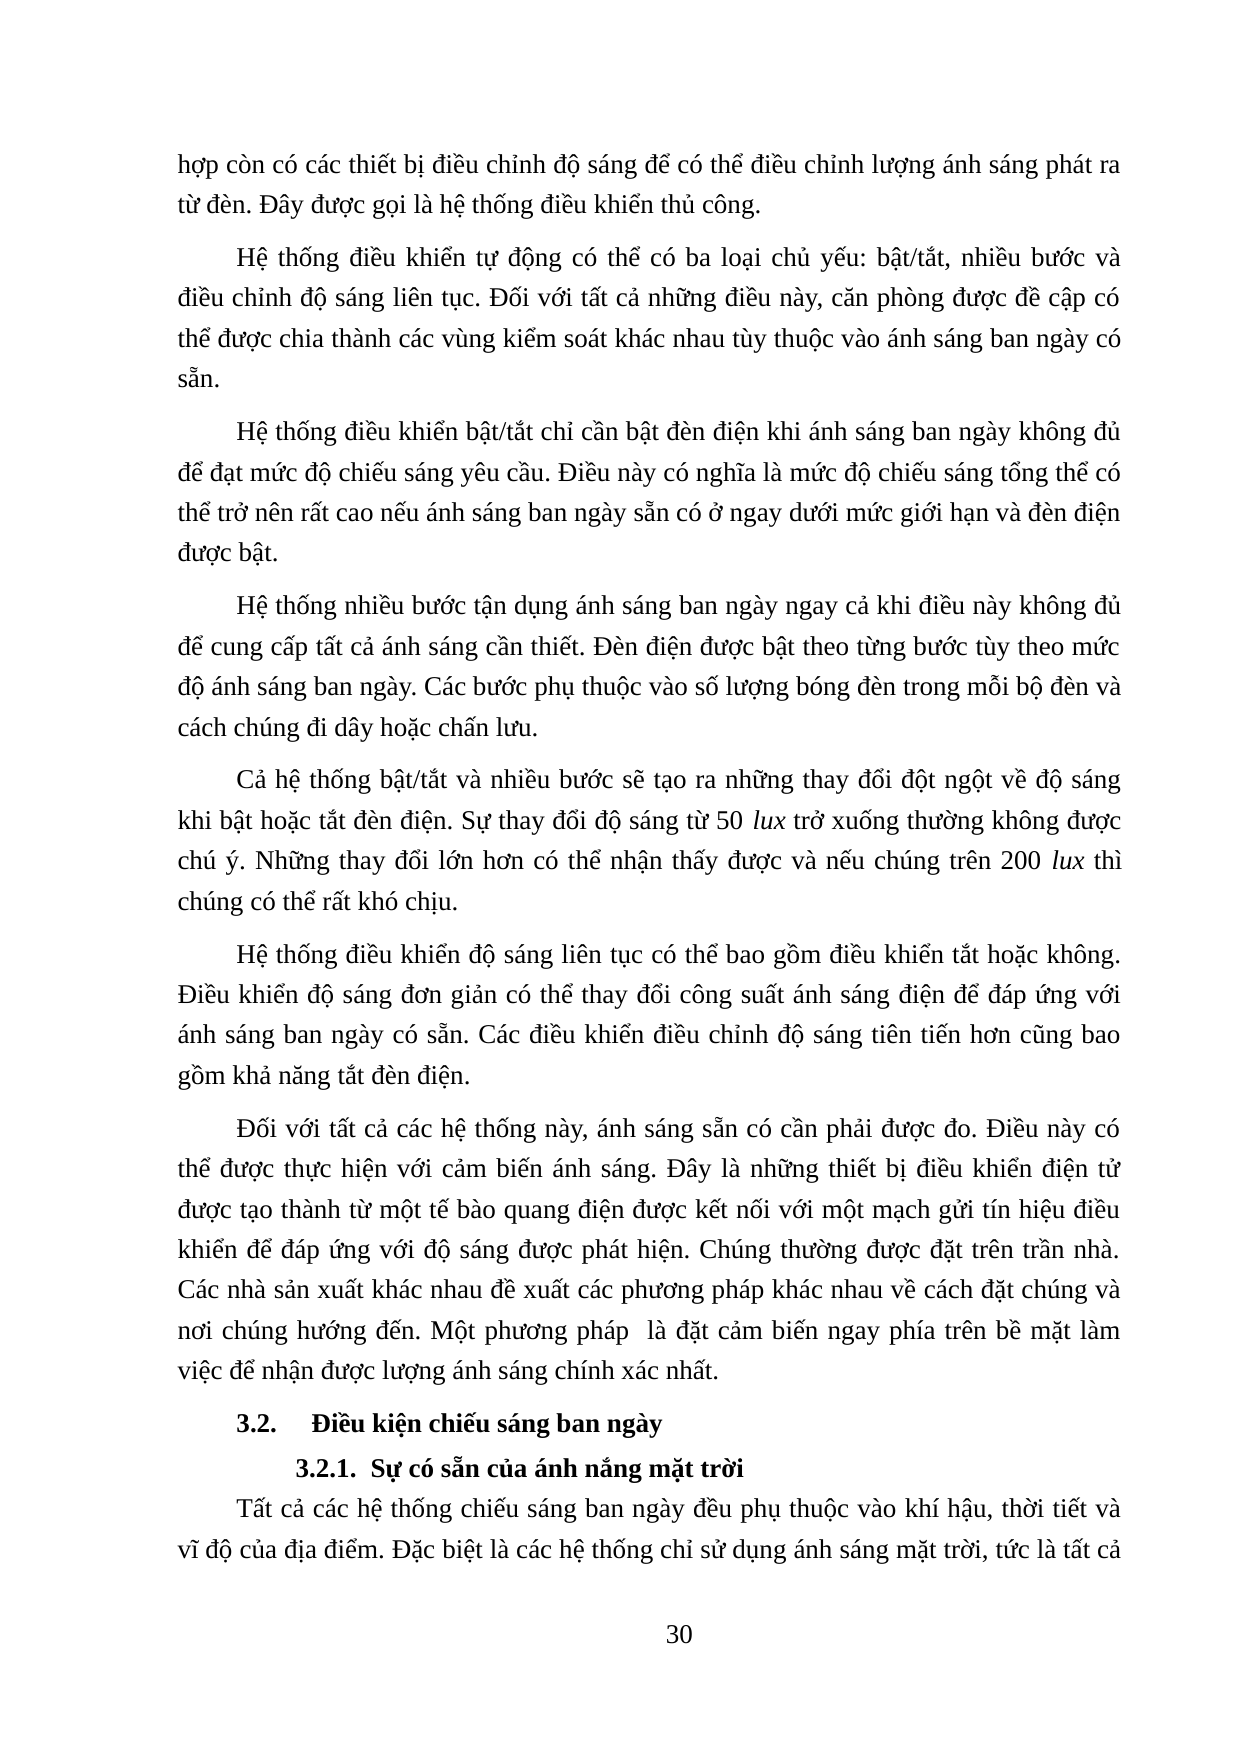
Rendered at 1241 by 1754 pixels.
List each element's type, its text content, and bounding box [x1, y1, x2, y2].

subtitle Sự có sẵn của ánh nắng mặt trời [295, 1452, 1122, 1483]
text Hệ thống điều khiển bật/tắt chỉ cần bật đèn điện khi ánh sáng ban ngày không đủ để đạt mức độ chiếu sáng yêu cầu. Điều này có nghĩa là mức độ chiếu sáng tổng thể có thể trở nên rất cao nếu ánh sáng ban ngày sẵn có ở ngay dưới mức giới hạn và đèn điện được bật. [177, 415, 1122, 568]
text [177, 1492, 1122, 1564]
text Cả hệ thống bật/tắt và nhiều bước sẽ tạo ra những thay đổi đột ngột về độ sáng khi bật hoặc tắt đèn điện. Sự thay đổi độ sáng từ 50 lux trở xuống thường không được chú ý. Những thay đổi lớn hơn có thể nhận thấy được và nếu chúng trên 200 lux thì chúng có thể rất khó chịu. [177, 763, 1122, 916]
text Hệ thống nhiều bước tận dụng ánh sáng ban ngày ngay cả khi điều này không đủ để cung cấp tất cả ánh sáng cần thiết. Đèn điện được bật theo từng bước tùy theo mức độ ánh sáng ban ngày. Các bước phụ thuộc vào số lượng bóng đèn trong mỗi bộ đèn và cách chúng đi dây hoặc chấn lưu. [177, 589, 1122, 742]
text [177, 148, 1122, 219]
text Đối với tất cả các hệ thống này, ánh sáng sẵn có cần phải được đo. Điều này có thể được thực hiện với cảm biến ánh sáng. Đây là những thiết bị điều khiển điện tử được tạo thành từ một tế bào quang điện được kết nối với một mạch gửi tín hiệu điều khiển để đáp ứng với độ sáng được phát hiện. Chúng thường được đặt trên trần nhà. Các nhà sản xuất khác nhau đề xuất các phương pháp khác nhau về cách đặt chúng và nơi chúng hướng đến. Một phương pháp là đặt cảm biến ngay phía trên bề mặt làm việc để nhận được lượng ánh sáng chính xác nhất. [177, 1112, 1122, 1386]
text Hệ thống điều khiển độ sáng liên tục có thể bao gồm điều khiển tắt hoặc không. Điều khiển độ sáng đơn giản có thể thay đổi công suất ánh sáng điện để đáp ứng với ánh sáng ban ngày có sẵn. Các điều khiển điều chỉnh độ sáng tiên tiến hơn cũng bao gồm khả năng tắt đèn điện. [177, 938, 1122, 1090]
text Hệ thống điều khiển tự động có thể có ba loại chủ yếu: bật/tắt, nhiều bước và điều chỉnh độ sáng liên tục. Đối với tất cả những điều này, căn phòng được đề cập có thể được chia thành các vùng kiểm soát khác nhau tùy thuộc vào ánh sáng ban ngày có sẵn. [177, 241, 1122, 393]
subtitle Điều kiện chiếu sáng ban ngày [236, 1407, 1122, 1438]
